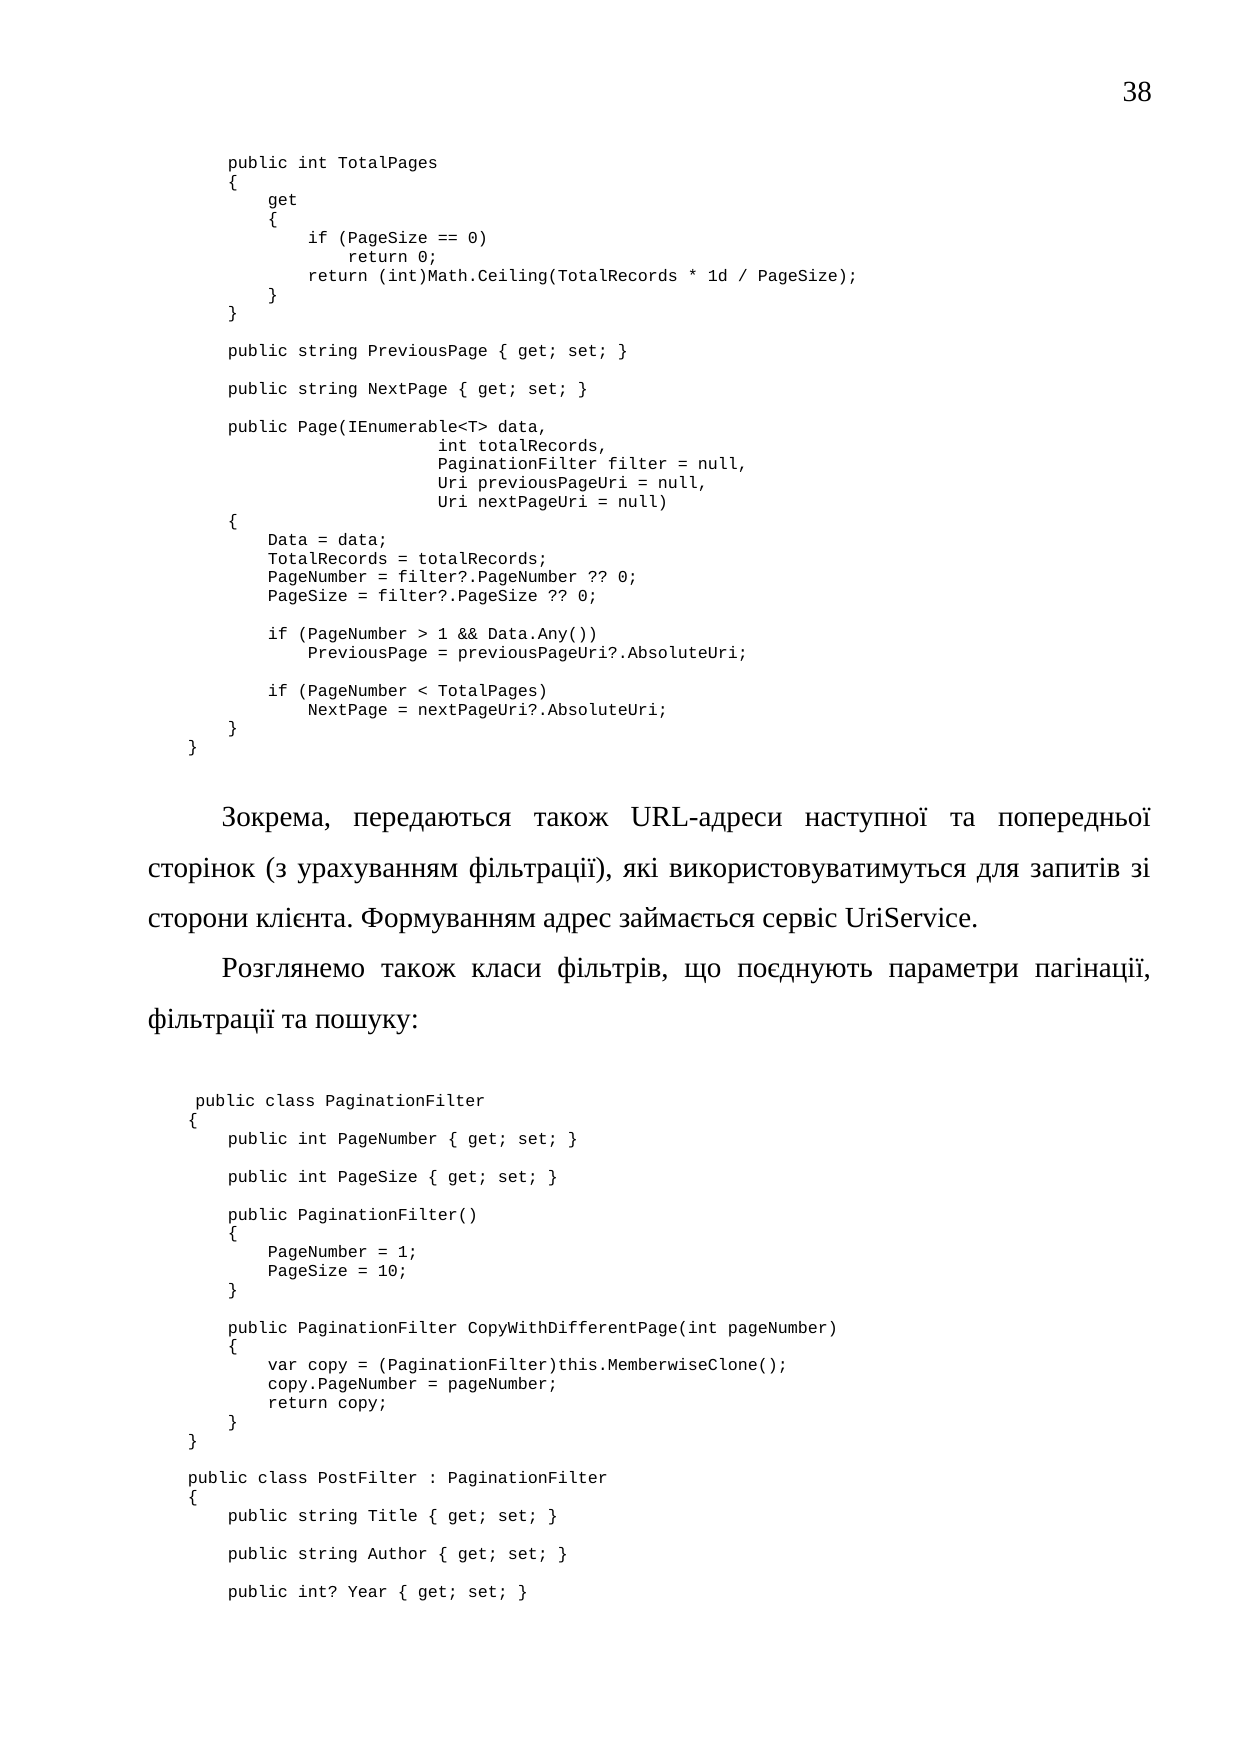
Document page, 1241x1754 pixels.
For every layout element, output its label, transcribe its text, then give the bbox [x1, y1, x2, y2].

text PageNumber = filter?.PageNumber ?? 0; [148, 569, 1152, 588]
text { [148, 211, 1152, 230]
text return copy; [148, 1394, 1152, 1413]
text } [148, 720, 1152, 739]
text } [148, 1281, 1152, 1300]
text { [148, 512, 1152, 531]
text public string Author { get; set; } [148, 1545, 1152, 1564]
text public int TotalPages [148, 154, 1152, 173]
text Data = data; [148, 531, 1152, 550]
text } [148, 286, 1152, 305]
text var copy = (PaginationFilter)this.MemberwiseClone(); [148, 1357, 1152, 1376]
text return (int)Math.Ceiling(TotalRecords * 1d / PageSize); [148, 267, 1152, 286]
text Uri previousPageUri = null, [148, 475, 1152, 494]
text } [148, 305, 1152, 324]
text { [148, 1489, 1152, 1508]
text if (PageNumber < TotalPages) [148, 682, 1152, 701]
text } [148, 739, 1152, 758]
text int totalRecords, [148, 437, 1152, 456]
text copy.PageNumber = pageNumber; [148, 1376, 1152, 1394]
text NextPage = nextPageUri?.AbsoluteUri; [148, 701, 1152, 720]
text { [148, 1225, 1152, 1244]
text public string Title { get; set; } [148, 1508, 1152, 1527]
text PreviousPage = previousPageUri?.AbsoluteUri; [148, 644, 1152, 663]
text get [148, 192, 1152, 211]
text public string PreviousPage { get; set; } [148, 343, 1152, 362]
text public int? Year { get; set; } [148, 1583, 1152, 1602]
text TotalRecords = totalRecords; [148, 550, 1152, 569]
text public class PaginationFilter [148, 1093, 1152, 1112]
text public int PageNumber { get; set; } [148, 1131, 1152, 1149]
text Розглянемо також класи фільтрів, що поєднують параметри пагінації, фільтрації та пошуку: [148, 950, 1152, 1034]
text PaginationFilter filter = null, [148, 456, 1152, 475]
text } [148, 1413, 1152, 1432]
text { [148, 173, 1152, 192]
text public class PostFilter : PaginationFilter [148, 1470, 1152, 1489]
text Uri nextPageUri = null) [148, 494, 1152, 512]
text PageNumber = 1; [148, 1244, 1152, 1263]
text return 0; [148, 248, 1152, 267]
text { [148, 1112, 1152, 1131]
text if (PageSize == 0) [148, 230, 1152, 248]
text { [148, 1338, 1152, 1357]
text Зокрема, передаються також URL-адреси наступної та попередньої сторінок (з урахуванням фільтрації), які використовуватимуться для запитів зі сторони клієнта. Формуванням адрес займається сервіс UriService. [148, 799, 1152, 934]
text public PaginationFilter CopyWithDifferentPage(int pageNumber) [148, 1319, 1152, 1338]
text public Page(IEnumerable<T> data, [148, 418, 1152, 437]
text public string NextPage { get; set; } [148, 381, 1152, 399]
text PageSize = 10; [148, 1263, 1152, 1281]
text if (PageNumber > 1 && Data.Any()) [148, 626, 1152, 644]
text public PaginationFilter() [148, 1206, 1152, 1225]
text PageSize = filter?.PageSize ?? 0; [148, 588, 1152, 607]
text public int PageSize { get; set; } [148, 1168, 1152, 1187]
text } [148, 1432, 1152, 1451]
